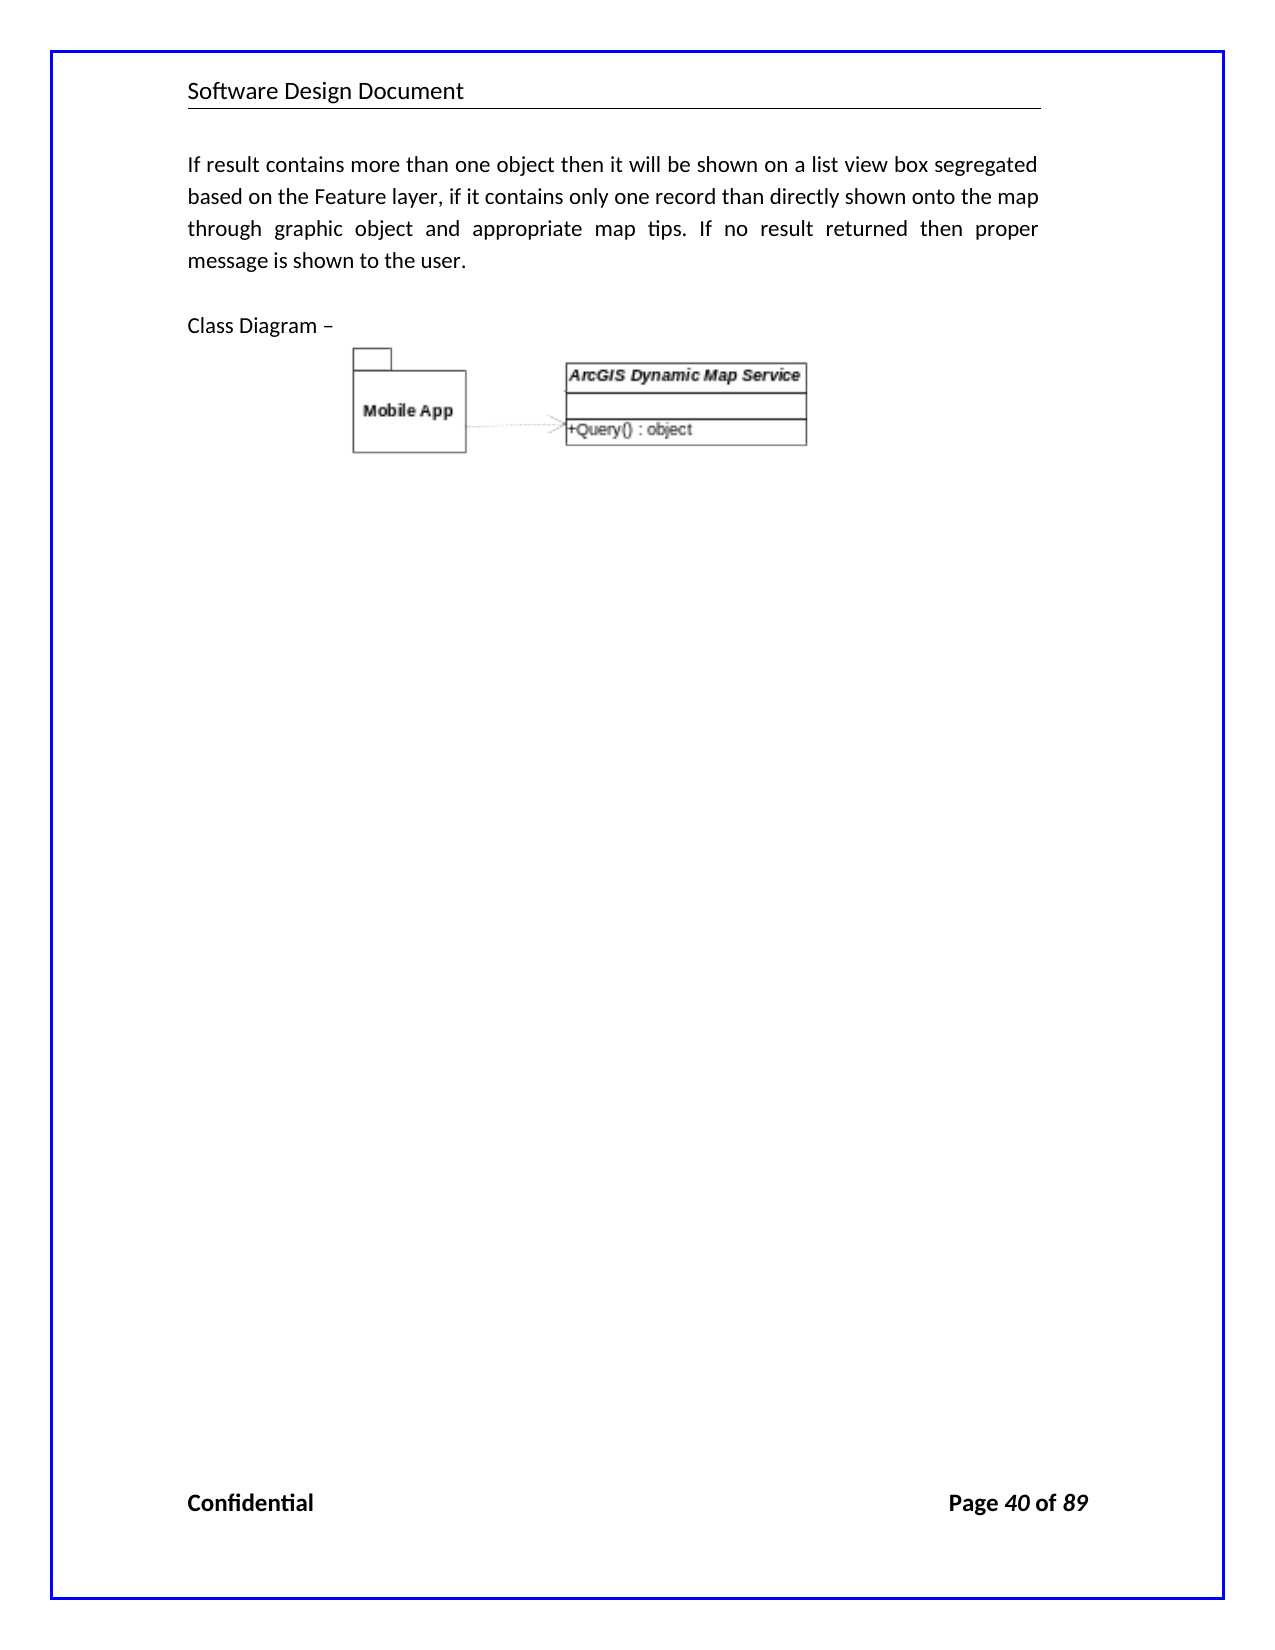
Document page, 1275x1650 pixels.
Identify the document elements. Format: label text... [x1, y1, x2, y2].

text If result contains more than one object then it will be shown on a list view box segregated based on the Feature layer, if it contains only one record than directly shown onto the map through graphic object and appropriate map tips. If no result returned then proper message is shown to the user. [187, 150, 1041, 274]
text Class Diagram – [187, 311, 1041, 339]
